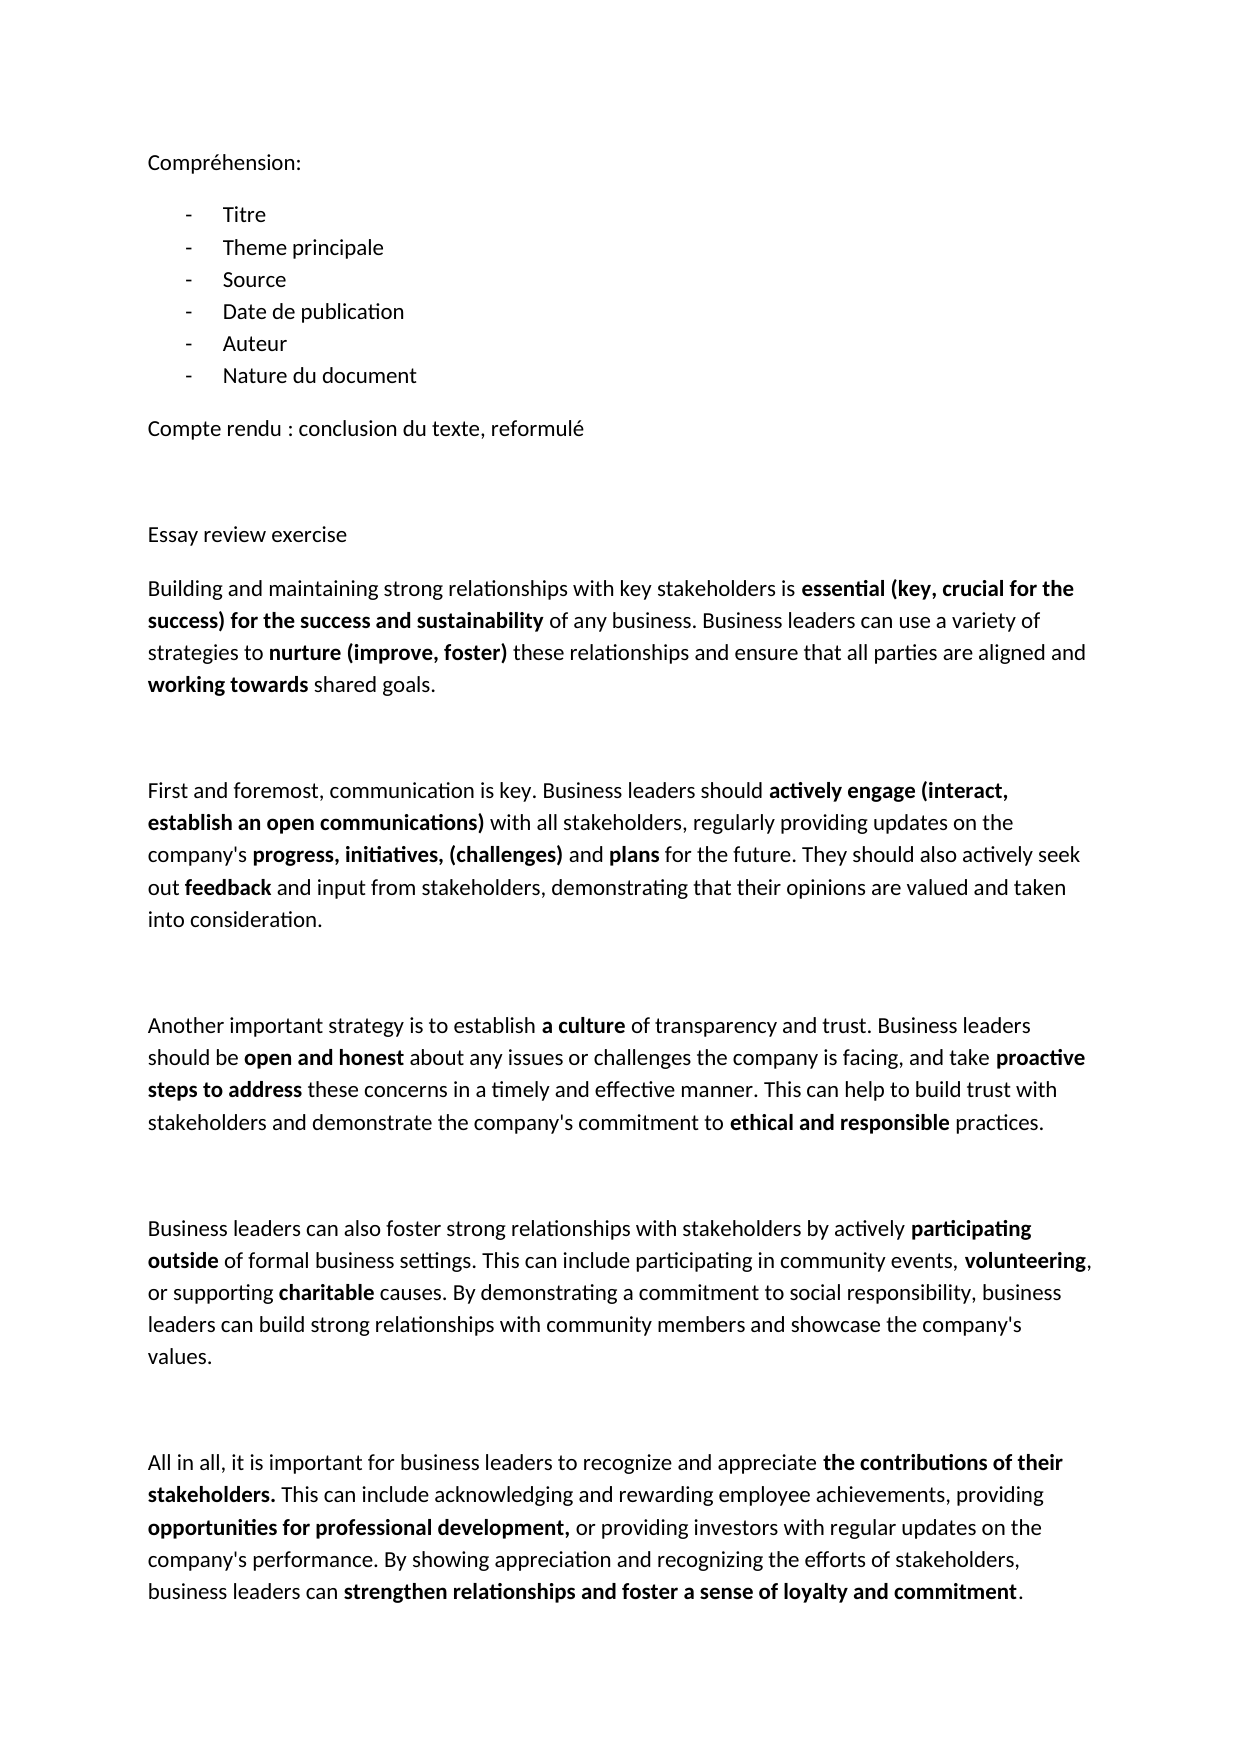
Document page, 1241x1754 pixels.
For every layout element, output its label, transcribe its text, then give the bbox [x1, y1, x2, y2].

text First and foremost, communication is key. Business leaders should actively engage (interact, establish an open communications) with all stakeholders, regularly providing updates on the company's progress, initiatives, (challenges) and plans for the future. They should also actively seek out feedback and input from stakeholders, demonstrating that their opinions are valued and taken into consideration. [148, 776, 1093, 933]
text Essay review exercise [148, 521, 1093, 549]
text All in all, it is important for business leaders to recognize and appreciate the contributions of their stakeholders. This can include acknowledging and rewarding employee achievements, providing opportunities for professional development, or providing investors with regular updates on the company's performance. By showing appreciation and recognizing the efforts of stakeholders, business leaders can strengthen relationships and foster a sense of loyalty and commitment. [148, 1448, 1093, 1605]
list Nature du document [185, 362, 1093, 389]
list Source [185, 265, 1093, 293]
list Theme principale [185, 233, 1093, 261]
text Building and maintaining strong relationships with key stakeholders is essential (key, crucial for the success) for the success and sustainability of any business. Business leaders can use a variety of strategies to nurture (improve, foster) these relationships and ensure that all parties are aligned and working towards shared goals. [148, 574, 1093, 698]
text Another important strategy is to establish a culture of transparency and trust. Business leaders should be open and honest about any issues or challenges the company is facing, and take proactive steps to address these concerns in a timely and effective manner. This can help to build trust with stakeholders and demonstrate the company's commitment to ethical and responsible practices. [148, 1011, 1093, 1136]
list Auteur [185, 329, 1093, 357]
list Titre [185, 201, 1093, 229]
list Date de publication [185, 297, 1093, 325]
text Compte rendu : conclusion du texte, reformulé [148, 414, 1093, 443]
text Business leaders can also foster strong relationships with stakeholders by actively participating outside of formal business settings. This can include participating in community events, volunteering, or supporting charitable causes. By demonstrating a commitment to social responsibility, business leaders can build strong relationships with community members and showcase the company's values. [148, 1214, 1093, 1370]
text Compréhension: [148, 148, 1093, 176]
